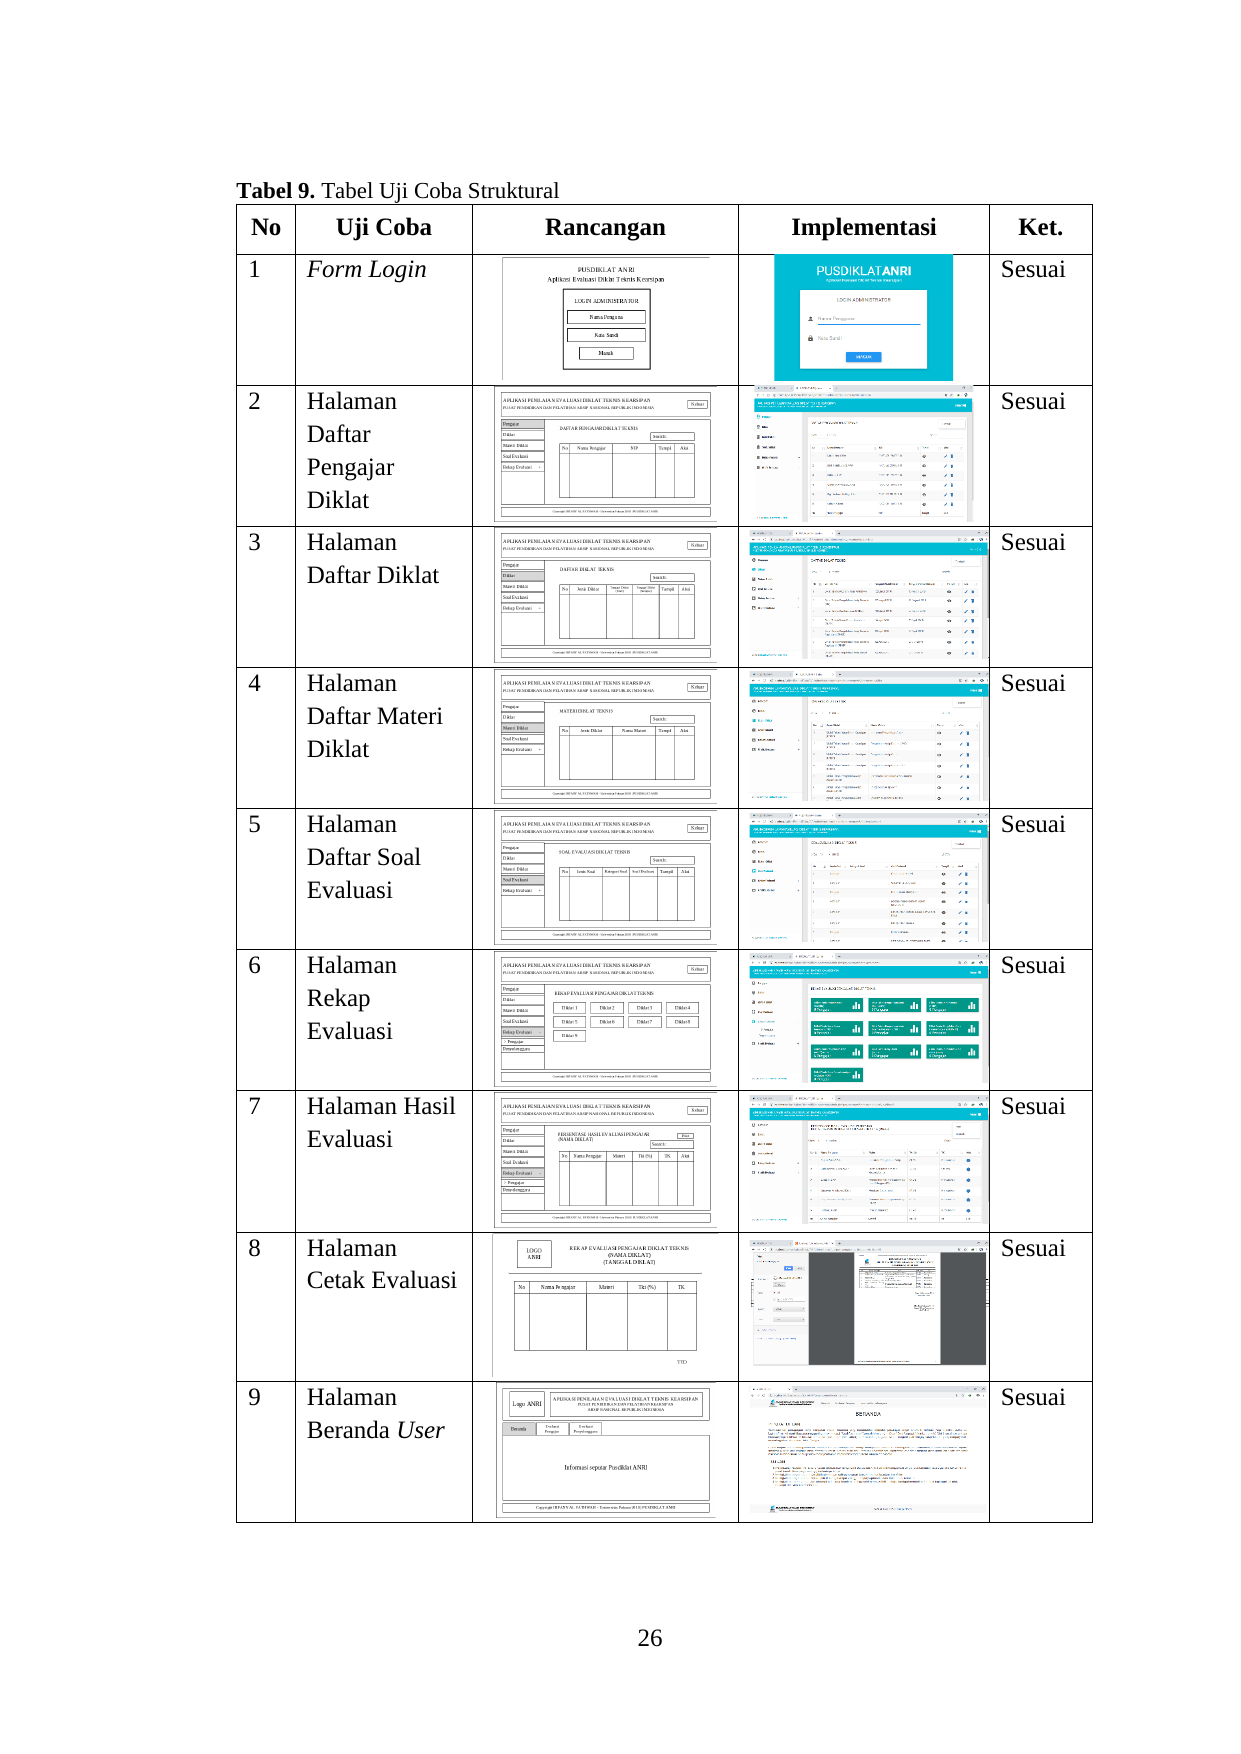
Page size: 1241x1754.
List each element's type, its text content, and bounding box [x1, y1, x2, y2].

table_header Rancangan [473, 205, 738, 253]
table_cell Halaman Daftar Materi Diklat [296, 668, 472, 808]
picture [754, 385, 974, 522]
picture [749, 530, 990, 659]
table_header Implementasi [739, 205, 989, 253]
table_cell [739, 1233, 989, 1381]
table_cell 1 [237, 255, 295, 385]
table_cell Halaman Daftar Diklat [296, 527, 472, 667]
table_cell Halaman Rekap Evaluasi [296, 950, 472, 1090]
table_cell Sesuai [990, 1233, 1092, 1381]
table_cell 9 [237, 1382, 295, 1522]
table_header Uji Coba [296, 205, 472, 253]
table_cell Sesuai [990, 950, 1092, 1090]
table_cell [473, 1091, 738, 1232]
text Tabel 9. Tabel Uji Coba Struktural [236, 177, 1063, 203]
table_header Ket. [990, 205, 1092, 253]
table_cell Sesuai [990, 255, 1092, 385]
table_cell Halaman Cetak Evaluasi [296, 1233, 472, 1381]
table_cell [739, 1091, 989, 1232]
table_cell [739, 255, 989, 385]
table_cell [739, 809, 989, 949]
table_header No [237, 205, 295, 253]
table_cell [739, 1382, 989, 1522]
table_cell 4 [237, 668, 295, 808]
picture [749, 1095, 990, 1224]
picture [774, 254, 954, 381]
table_cell Sesuai [990, 809, 1092, 949]
table_cell [473, 809, 738, 949]
table_cell 7 [237, 1091, 295, 1232]
table_cell Halaman Daftar Soal Evaluasi [296, 809, 472, 949]
picture [749, 1386, 987, 1513]
table_cell 8 [237, 1233, 295, 1381]
table_cell Sesuai [990, 527, 1092, 667]
table_cell Halaman Hasil Evaluasi [296, 1091, 472, 1232]
table_cell [473, 950, 738, 1090]
table_cell 5 [237, 809, 295, 949]
table_cell Halaman Beranda User [296, 1382, 472, 1522]
picture [749, 953, 990, 1083]
picture [749, 671, 990, 801]
table_cell [739, 950, 989, 1090]
table_cell Sesuai [990, 386, 1092, 526]
table_cell 6 [237, 950, 295, 1090]
table_cell Sesuai [990, 1091, 1092, 1232]
table_cell Form Login [296, 255, 472, 385]
table_cell Halaman Daftar Pengajar Diklat [296, 386, 472, 526]
table_cell [473, 527, 738, 667]
table_cell [473, 1382, 738, 1522]
table_cell [473, 1233, 738, 1381]
table_cell [739, 527, 989, 667]
table_cell 3 [237, 527, 295, 667]
table_cell [473, 668, 738, 808]
table_cell [739, 386, 989, 526]
picture [749, 813, 990, 942]
picture [749, 1240, 989, 1369]
table_cell [473, 255, 738, 385]
table_cell Sesuai [990, 1382, 1092, 1522]
table_cell [739, 668, 989, 808]
table_cell [473, 386, 738, 526]
table_cell 2 [237, 386, 295, 526]
table_cell Sesuai [990, 668, 1092, 808]
